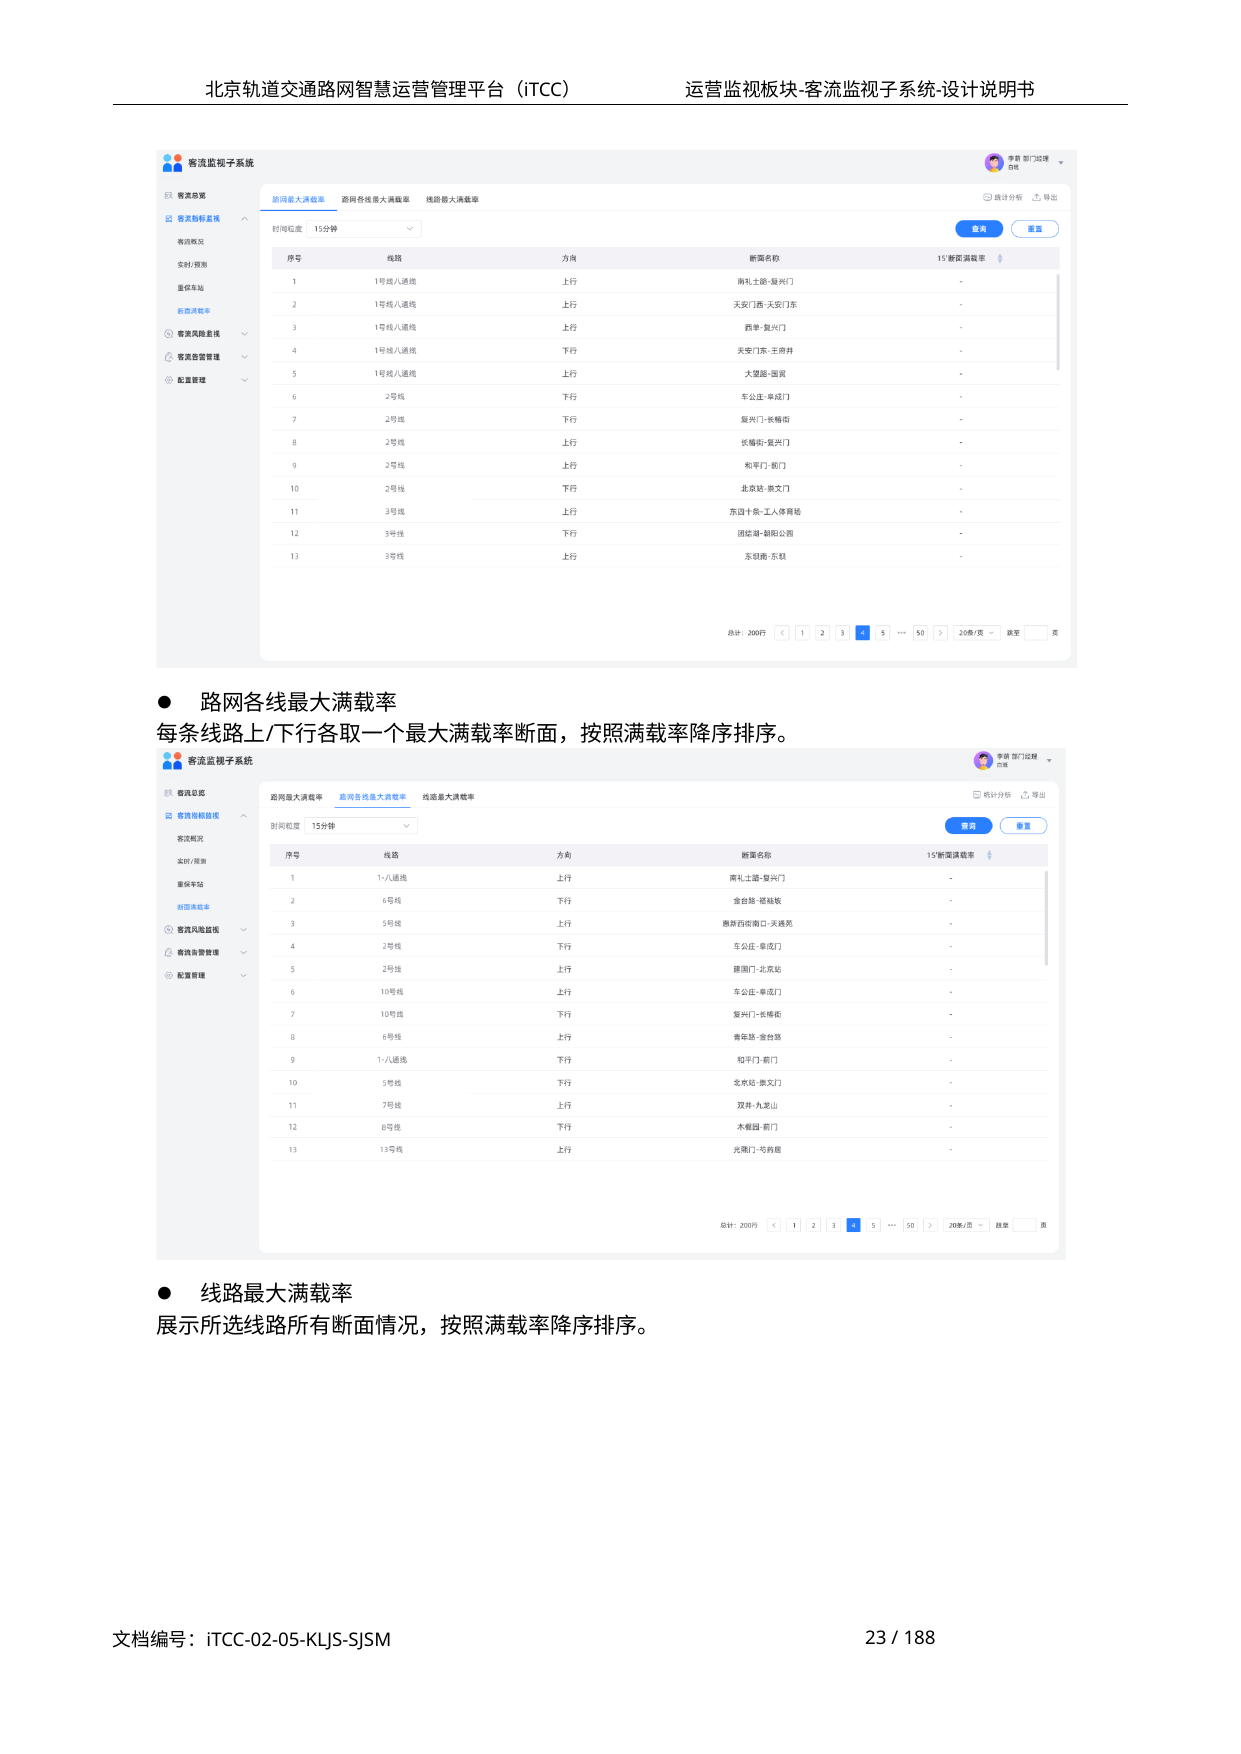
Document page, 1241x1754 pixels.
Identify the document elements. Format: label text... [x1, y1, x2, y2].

list 路网各线最大满载率 [156, 684, 1128, 716]
text 每条线路上/下行各取一个最大满载率断面，按照满载率降序排序。 [112, 716, 1128, 748]
text 展示所选线路所有断面情况，按照满载率降序排序。 [112, 1308, 1128, 1339]
picture [156, 748, 1066, 1260]
list 线路最大满载率 [156, 1276, 1128, 1308]
picture [156, 150, 1078, 668]
